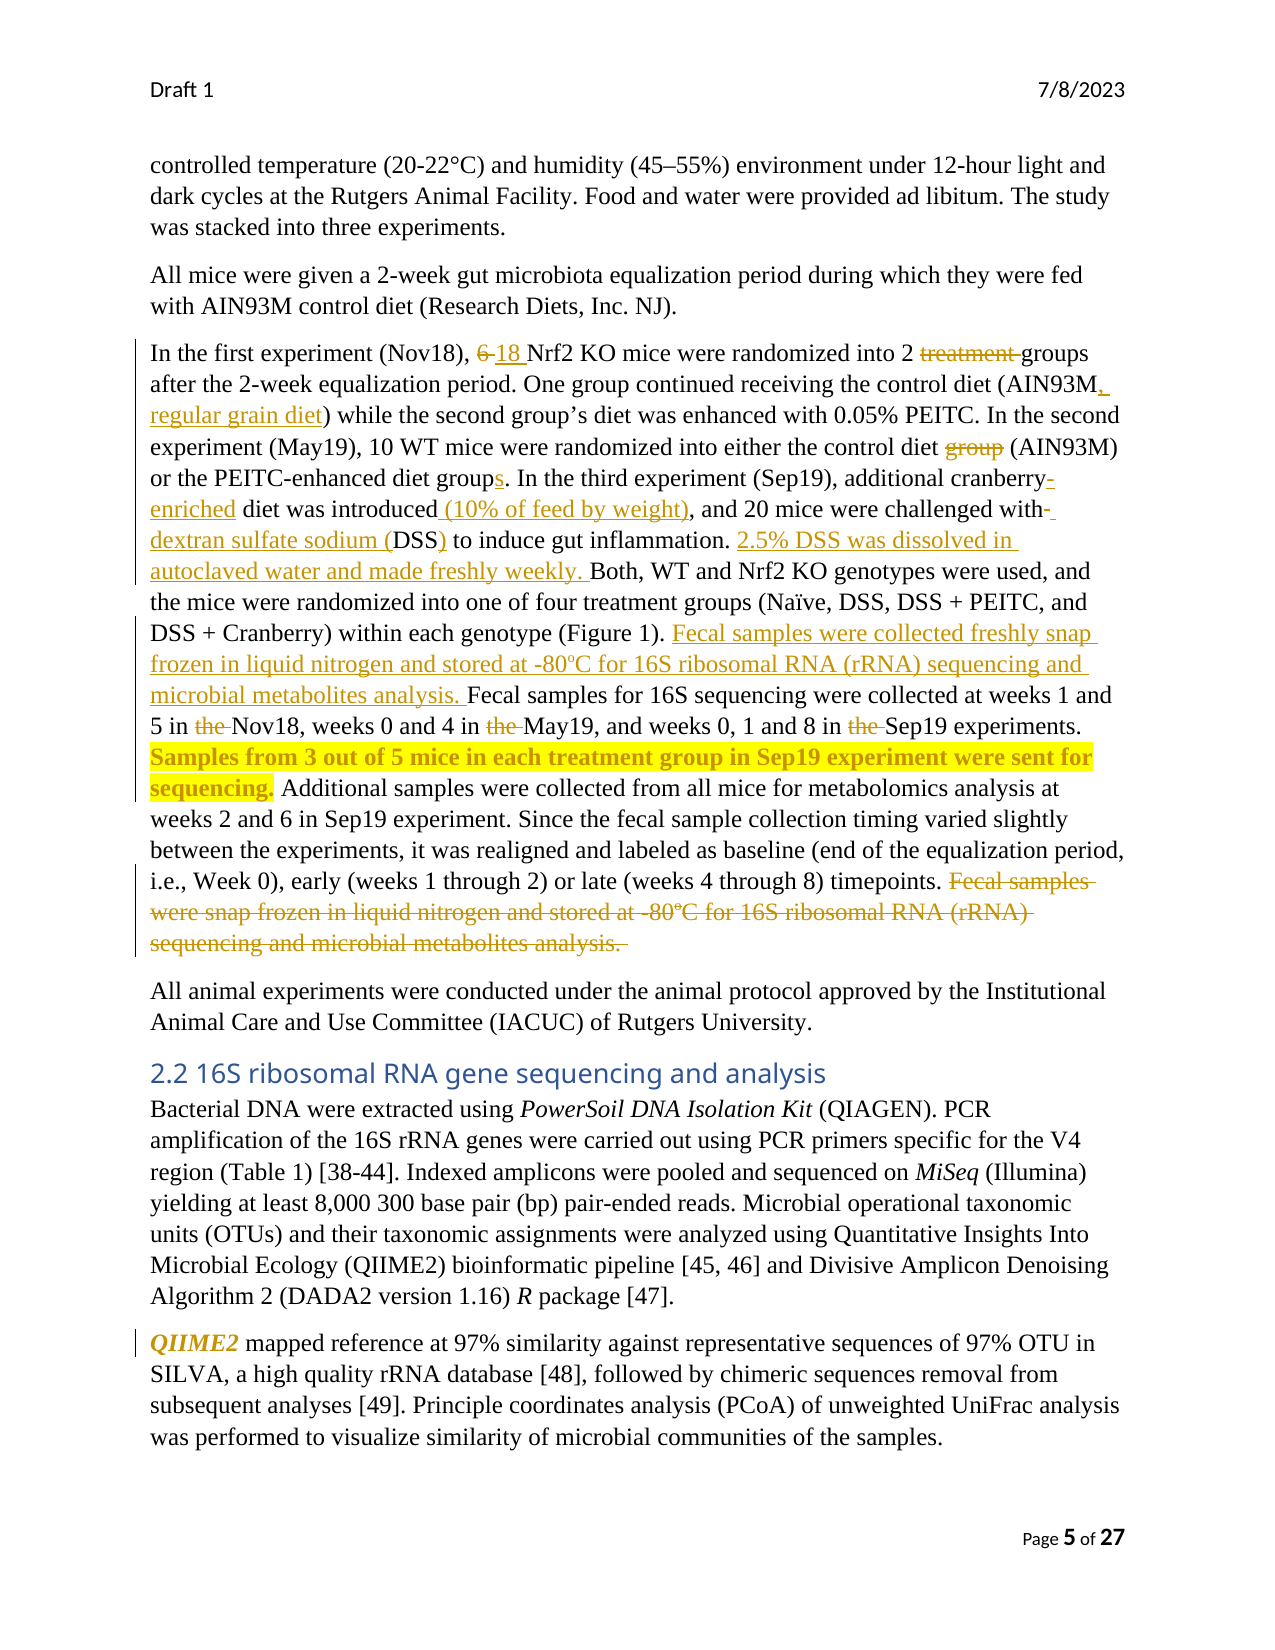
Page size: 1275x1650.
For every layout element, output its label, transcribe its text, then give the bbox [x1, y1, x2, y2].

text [150, 150, 1125, 241]
text Bacterial DNA were extracted using PowerSoil DNA Isolation Kit (QIAGEN). PCR amplification of the 16S rRNA genes were carried out using PCR primers specific for the V4 region (Table 1) [38-44]. Indexed amplicons were pooled and sequenced on MiSeq (Illumina) yielding at least 8,000 300 base pair (bp) pair-ended reads. Microbial operational taxonomic units (OTUs) and their taxonomic assignments were analyzed using Quantitative Insights Into Microbial Ecology (QIIME2) bioinformatic pipeline [45, 46] and Divisive Amplicon Denoising Algorithm 2 (DADA2 version 1.16) R package [47]. [150, 1094, 1125, 1309]
text QIIME2 mapped reference at 97% similarity against representative sequences of 97% OTU in SILVA, a high quality rRNA database [48], followed by chimeric sequences removal from subsequent analyses [49]. Principle coordinates analysis (PCoA) of unweighted UniFrac analysis was performed to visualize similarity of microbial communities of the samples. [150, 1328, 1125, 1450]
subtitle 2.2 16S ribosomal RNA gene sequencing and analysis [150, 1055, 1125, 1092]
text All mice were given a 2-week gut microbiota equalization period during which they were fed with AIN93M control diet (Research Diets, Inc. NJ). [150, 260, 1125, 319]
text In the first experiment (Nov18), Nrf2 KO mice were randomized into 2 groups after the 2-week equalization period. One group continued receiving the control diet (AIN93M) while the second group’s diet was enhanced with 0.05% PEITC. In the second experiment (May19), 10 WT mice were randomized into either the control diet (AIN93M) or the PEITC-enhanced diet group. In the third experiment (Sep19), additional cranberry diet was introduced, and 20 mice were challenged withDSS to induce gut inflammation. Both, WT and Nrf2 KO genotypes were used, and the mice were randomized into one of four treatment groups (Naïve, DSS, DSS + PEITC, and DSS + Cranberry) within each genotype (Figure 1). Fecal samples for 16S sequencing were collected at weeks 1 and 5 in Nov18, weeks 0 and 4 in May19, and weeks 0, 1 and 8 in Sep19 experiments. Samples from 3 out of 5 mice in each treatment group in Sep19 experiment were sent for sequencing. Additional samples were collected from all mice for metabolomics analysis at weeks 2 and 6 in Sep19 experiment. Since the fecal sample collection timing varied slightly between the experiments, it was realigned and labeled as baseline (end of the equalization period, i.e., Week 0), early (weeks 1 through 2) or late (weeks 4 through 8) timepoints. [150, 338, 1125, 957]
text All animal experiments were conducted under the animal protocol approved by the Institutional Animal Care and Use Committee (IACUC) of Rutgers University. [150, 976, 1125, 1036]
